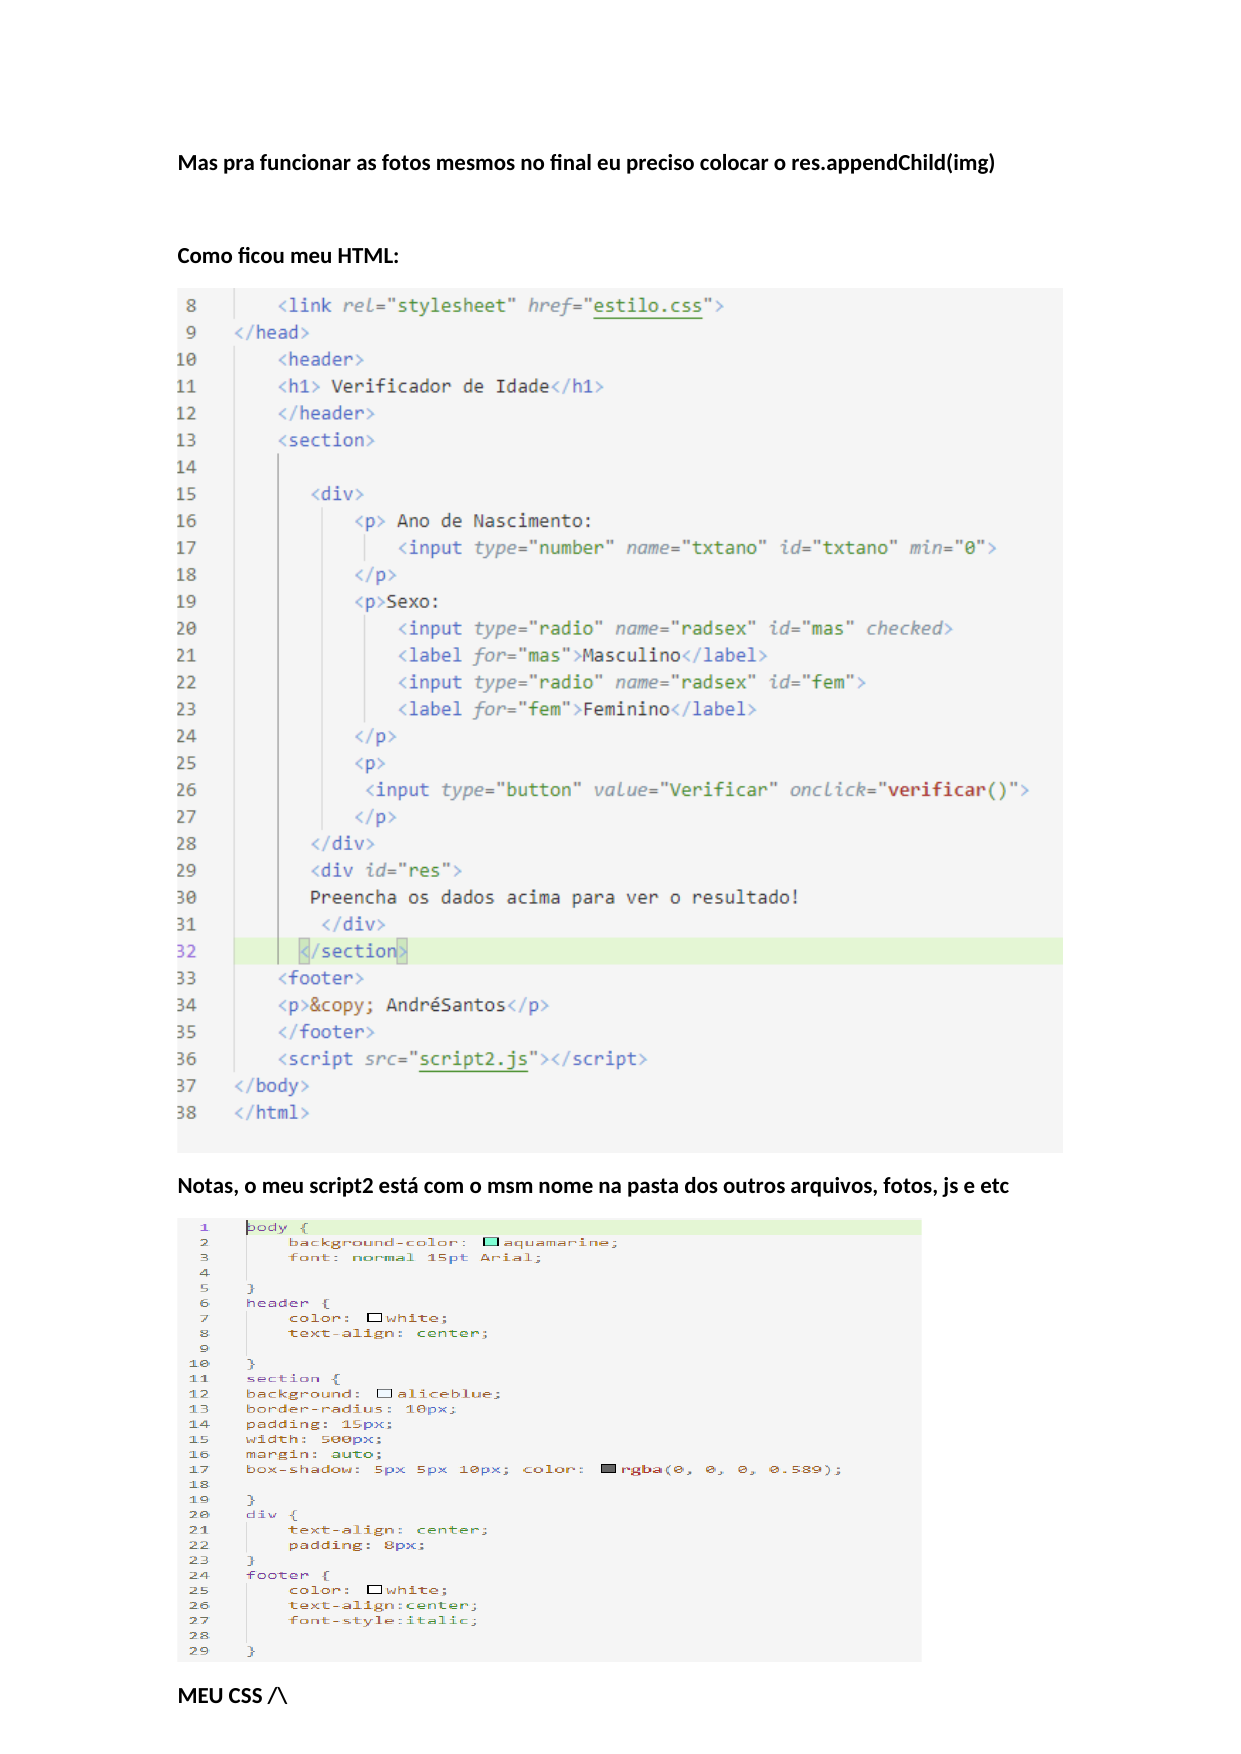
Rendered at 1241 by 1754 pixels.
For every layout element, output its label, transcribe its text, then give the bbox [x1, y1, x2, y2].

picture [177, 288, 1063, 1153]
text Como ficou meu HTML: [177, 241, 1063, 269]
text MEU CSS /\ [177, 1681, 1063, 1709]
text Notas, o meu script2 está com o msm nome na pasta dos outros arquivos, fotos, js e etc [177, 1172, 1063, 1200]
picture [177, 1218, 922, 1662]
text Mas pra funcionar as fotos mesmos no final eu preciso colocar o res.appendChild(img) [177, 148, 1063, 176]
